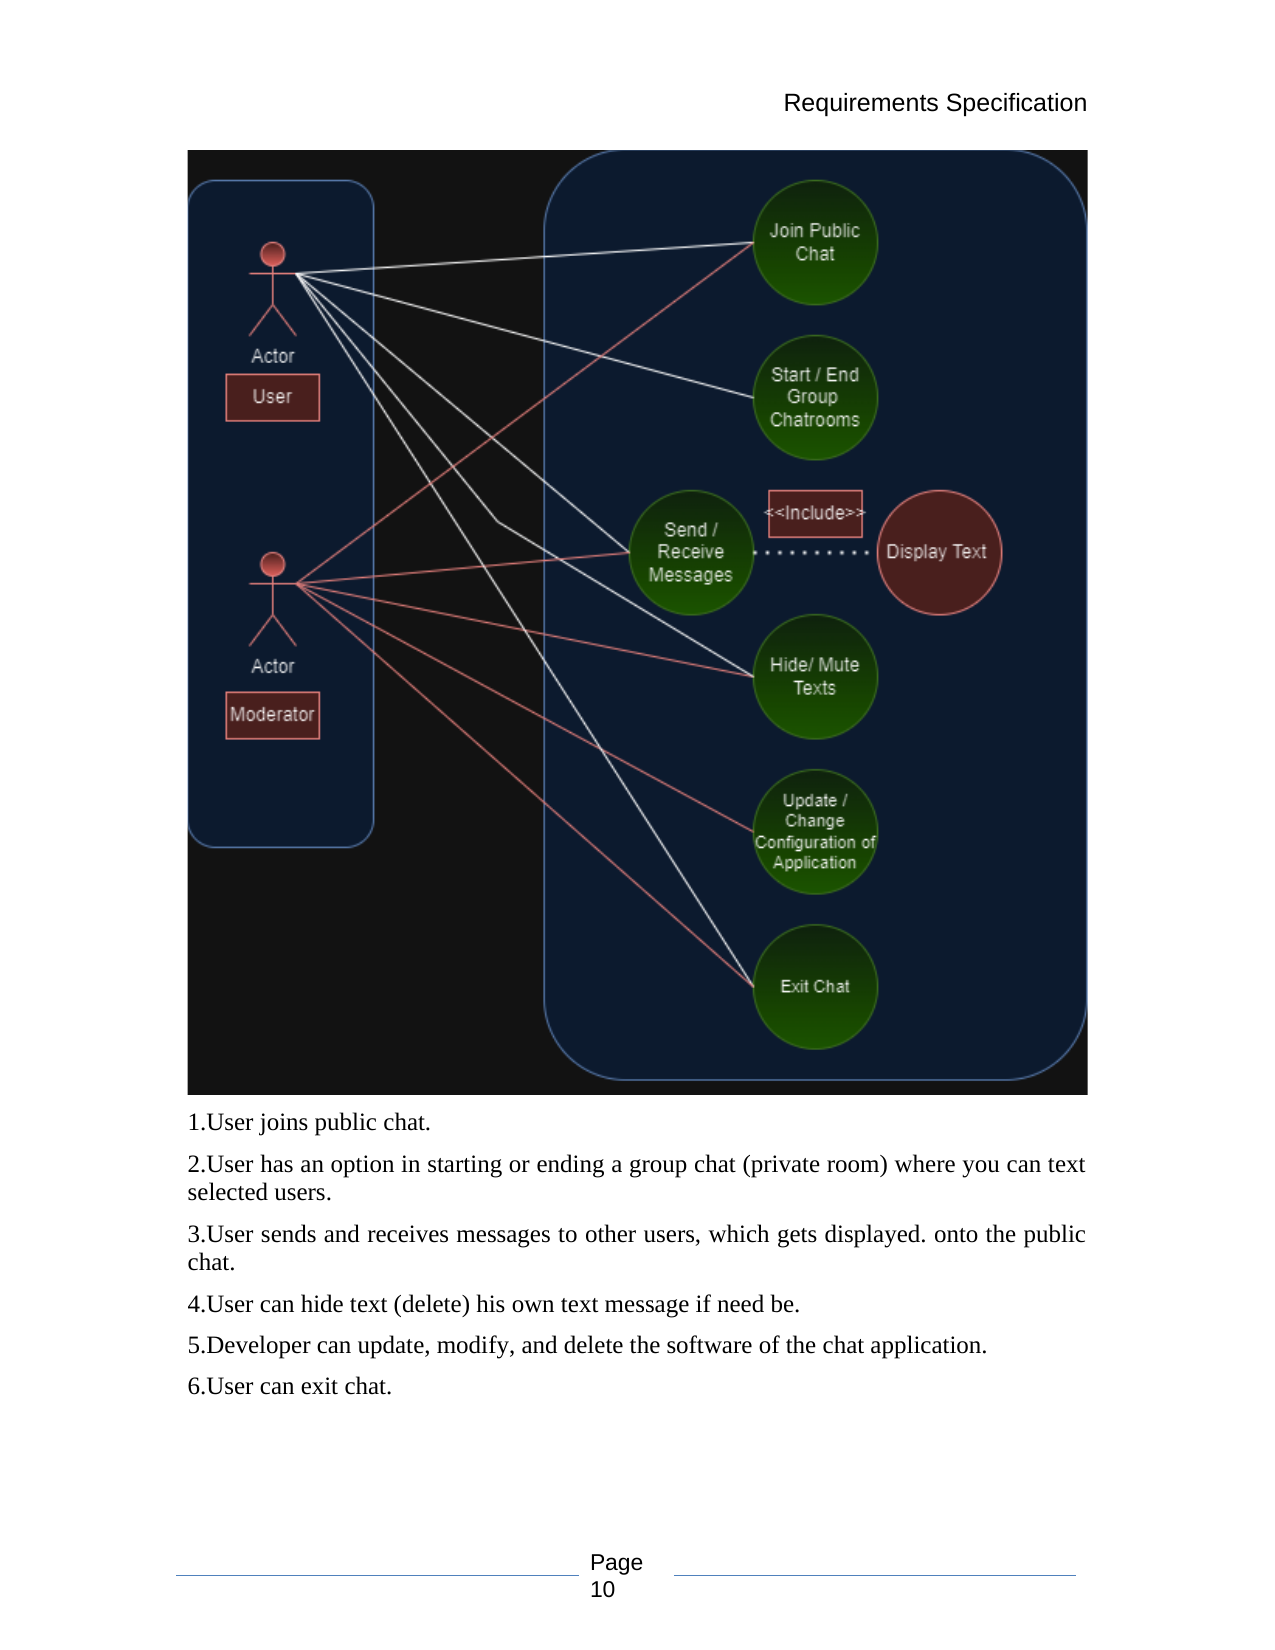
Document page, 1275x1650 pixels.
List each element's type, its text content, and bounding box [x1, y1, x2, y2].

text 1.User joins public chat. [187, 1107, 1087, 1136]
text 2.User has an option in starting or ending a group chat (private room) where you can text selected users. [187, 1149, 1087, 1206]
text 5.Developer can update, modify, and delete the software of the chat application. [187, 1330, 1087, 1359]
text 6.User can exit chat. [187, 1371, 1087, 1400]
text 4.User can hide text (delete) his own text message if need be. [187, 1289, 1087, 1317]
text 3.User sends and receives messages to other users, which gets displayed. onto the public chat. [187, 1219, 1087, 1276]
picture [187, 150, 1088, 1095]
